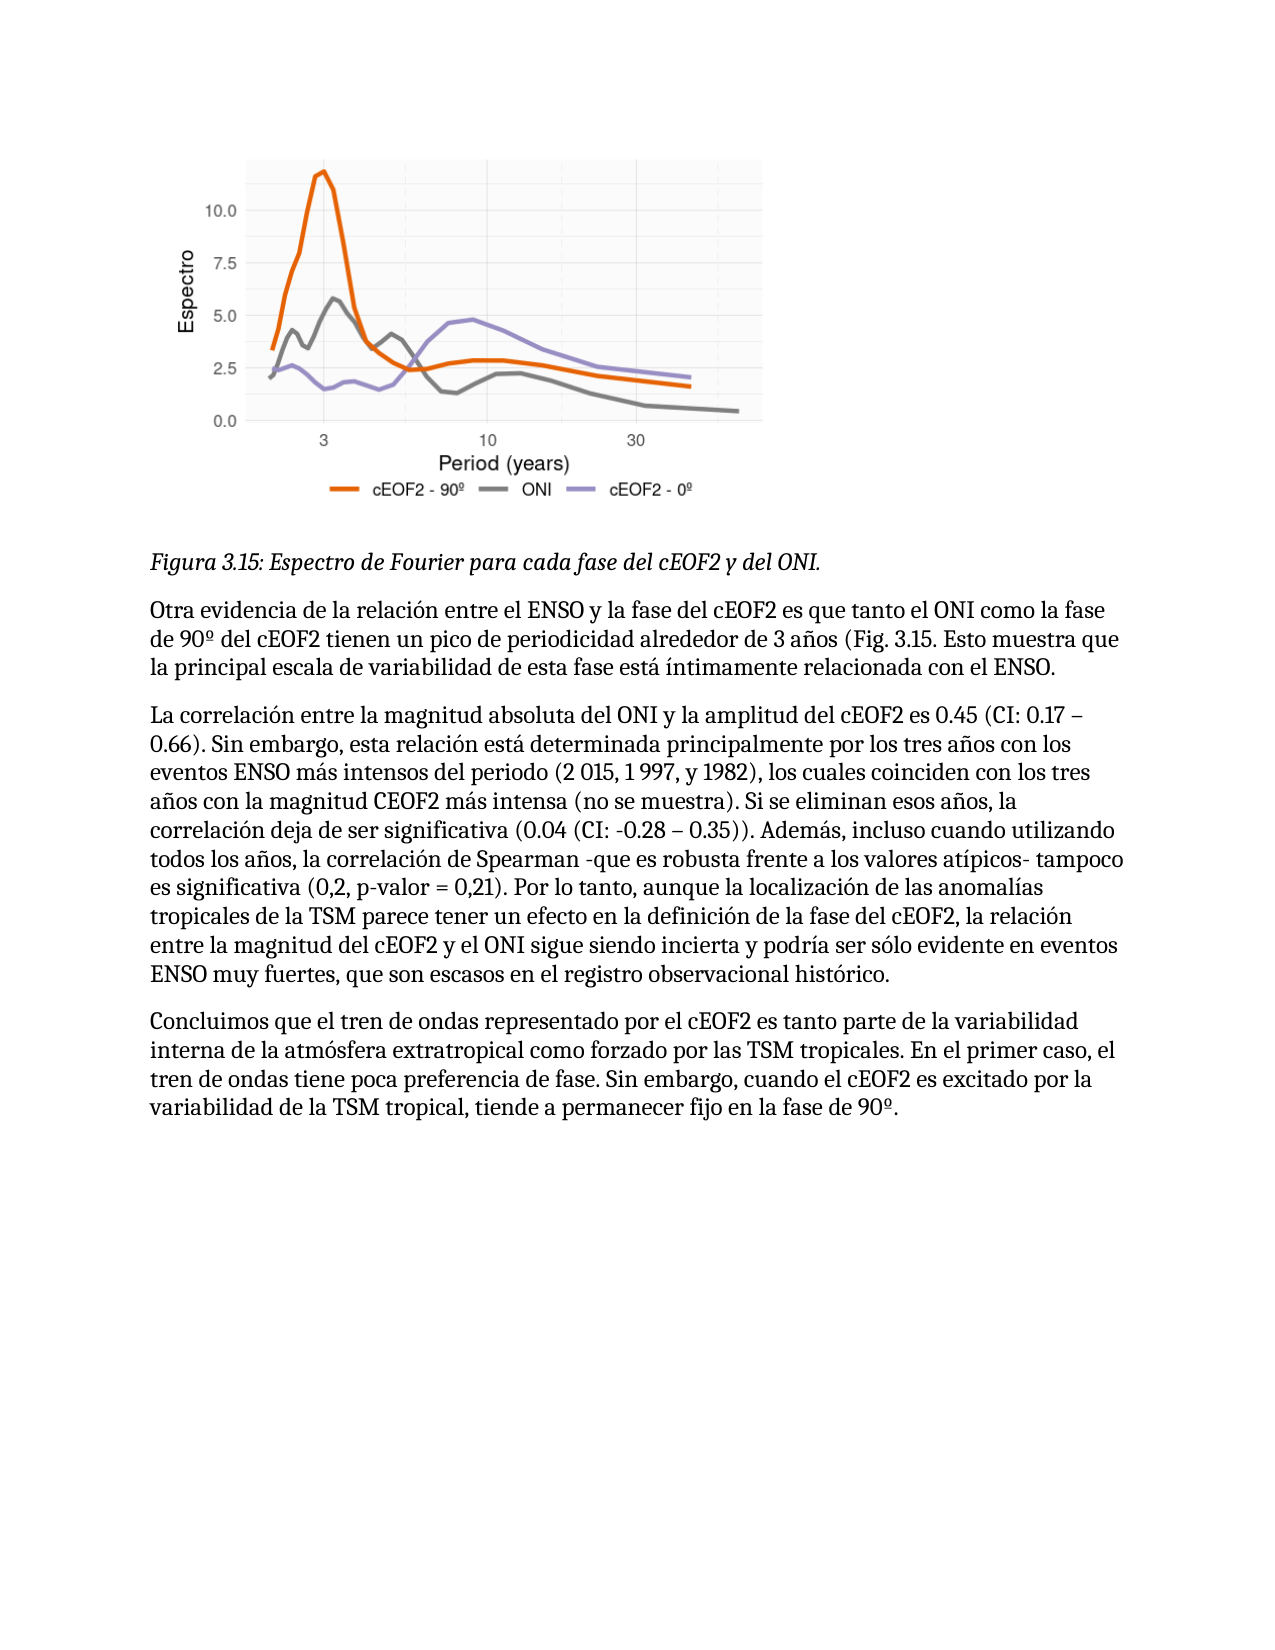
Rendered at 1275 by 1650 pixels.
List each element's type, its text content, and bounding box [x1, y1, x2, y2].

picture [168, 150, 773, 528]
text Concluimos que el tren de ondas representado por el cEOF2 es tanto parte de la variabilidad interna de la atmósfera extratropical como forzado por las TSM tropicales. En el primer caso, el tren de ondas tiene poca preferencia de fase. Sin embargo, cuando el cEOF2 es excitado por la variabilidad de la TSM tropical, tiende a permanecer fijo en la fase de 90º. [150, 1007, 1125, 1122]
text Otra evidencia de la relación entre el ENSO y la fase del cEOF2 es que tanto el ONI como la fase de 90º del cEOF2 tienen un pico de periodicidad alrededor de 3 años (Fig. 3.15. Esto muestra que la principal escala de variabilidad de esta fase está íntimamente relacionada con el ENSO. [150, 596, 1125, 682]
text La correlación entre la magnitud absoluta del ONI y la amplitud del cEOF2 es 0.45 (CI: 0.17 – 0.66). Sin embargo, esta relación está determinada principalmente por los tres años con los eventos ENSO más intensos del periodo (2 015, 1 997, y 1982), los cuales coinciden con los tres años con la magnitud CEOF2 más intensa (no se muestra). Si se eliminan esos años, la correlación deja de ser significativa (0.04 (CI: -0.28 – 0.35)). Además, incluso cuando utilizando todos los años, la correlación de Spearman -que es robusta frente a los valores atípicos- tampoco es significativa (0,2, p-valor = 0,21). Por lo tanto, aunque la localización de las anomalías tropicales de la TSM parece tener un efecto en la definición de la fase del cEOF2, la relación entre la magnitud del cEOF2 y el ONI sigue siendo incierta y podría ser sólo evidente en eventos ENSO muy fuertes, que son escasos en el registro observacional histórico. [150, 701, 1125, 988]
text Figura 3.15: Espectro de Fourier para cada fase del cEOF2 y del ONI. [150, 548, 1125, 577]
